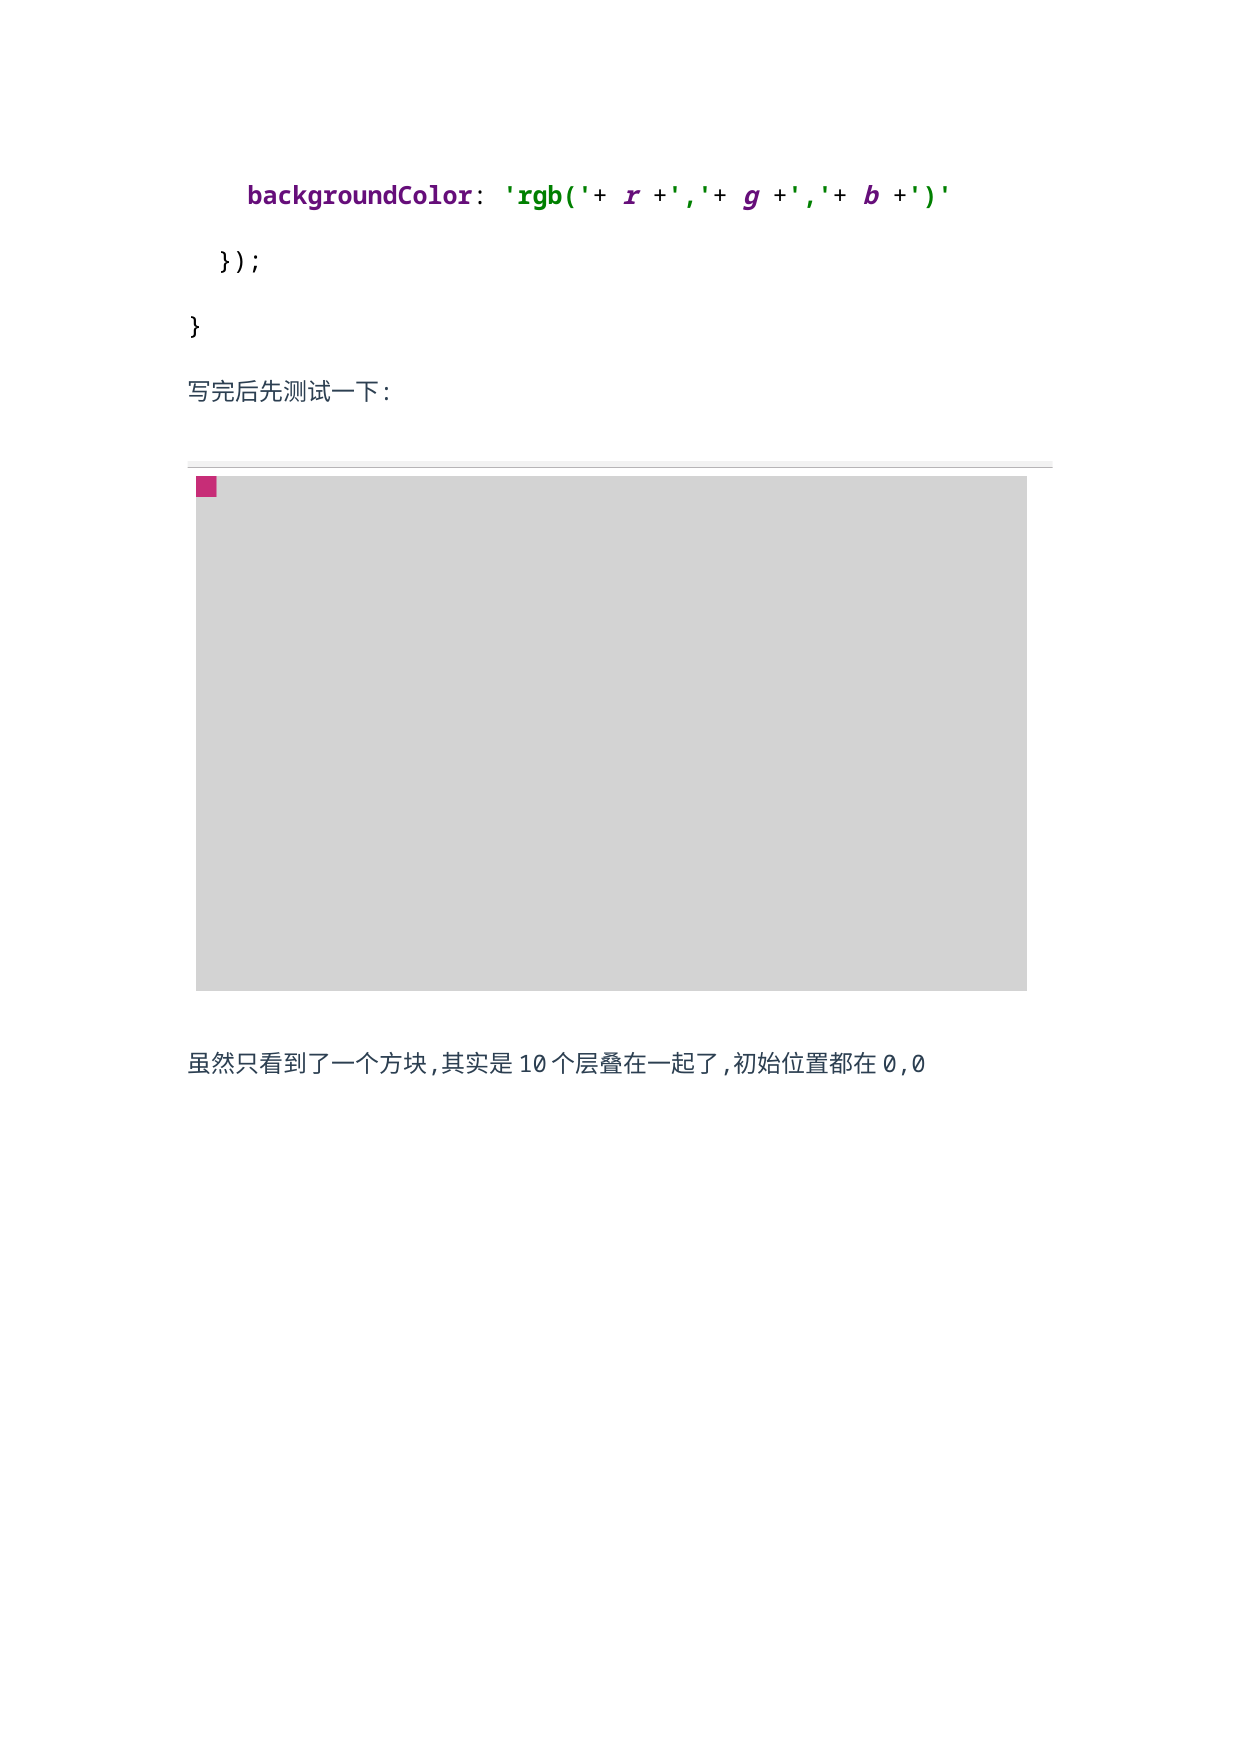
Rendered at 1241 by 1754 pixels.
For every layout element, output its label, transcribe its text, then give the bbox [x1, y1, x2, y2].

text 写完后先测试一下: [187, 357, 1053, 422]
text 虽然只看到了一个方块,其实是10个层叠在一起了,初始位置都在0,0 [187, 1029, 1053, 1094]
picture [187, 461, 1053, 991]
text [187, 162, 1053, 357]
